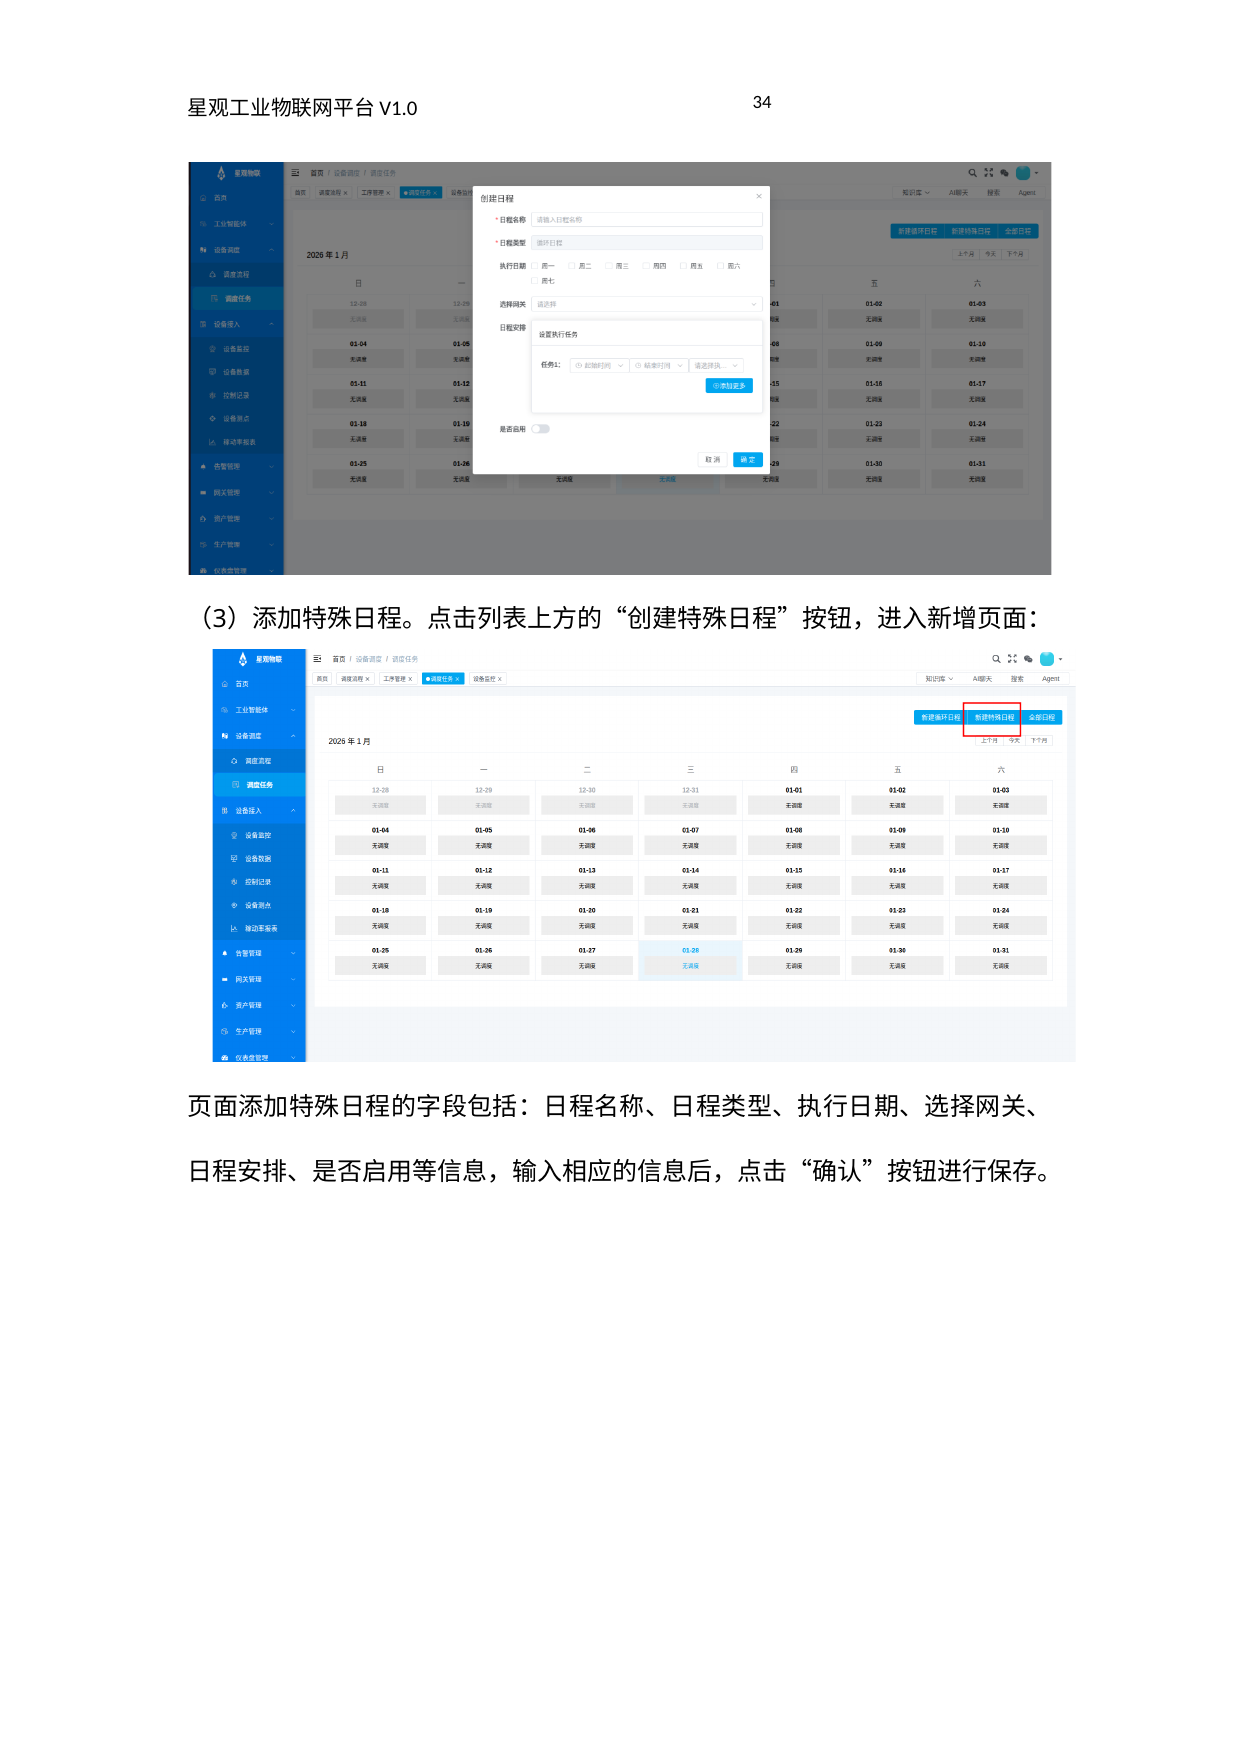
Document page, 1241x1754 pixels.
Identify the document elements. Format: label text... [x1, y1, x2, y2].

list 添加特殊日程。点击列表上方的“创建特殊日程”按钮，进入新增页面： [187, 584, 1053, 649]
picture [188, 162, 1052, 575]
picture [212, 649, 1076, 1062]
text 页面添加特殊日程的字段包括：日程名称、日程类型、执行日期、选择网关、日程安排、是否启用等信息，输入相应的信息后，点击“确认”按钮进行保存。 [187, 1072, 1053, 1202]
